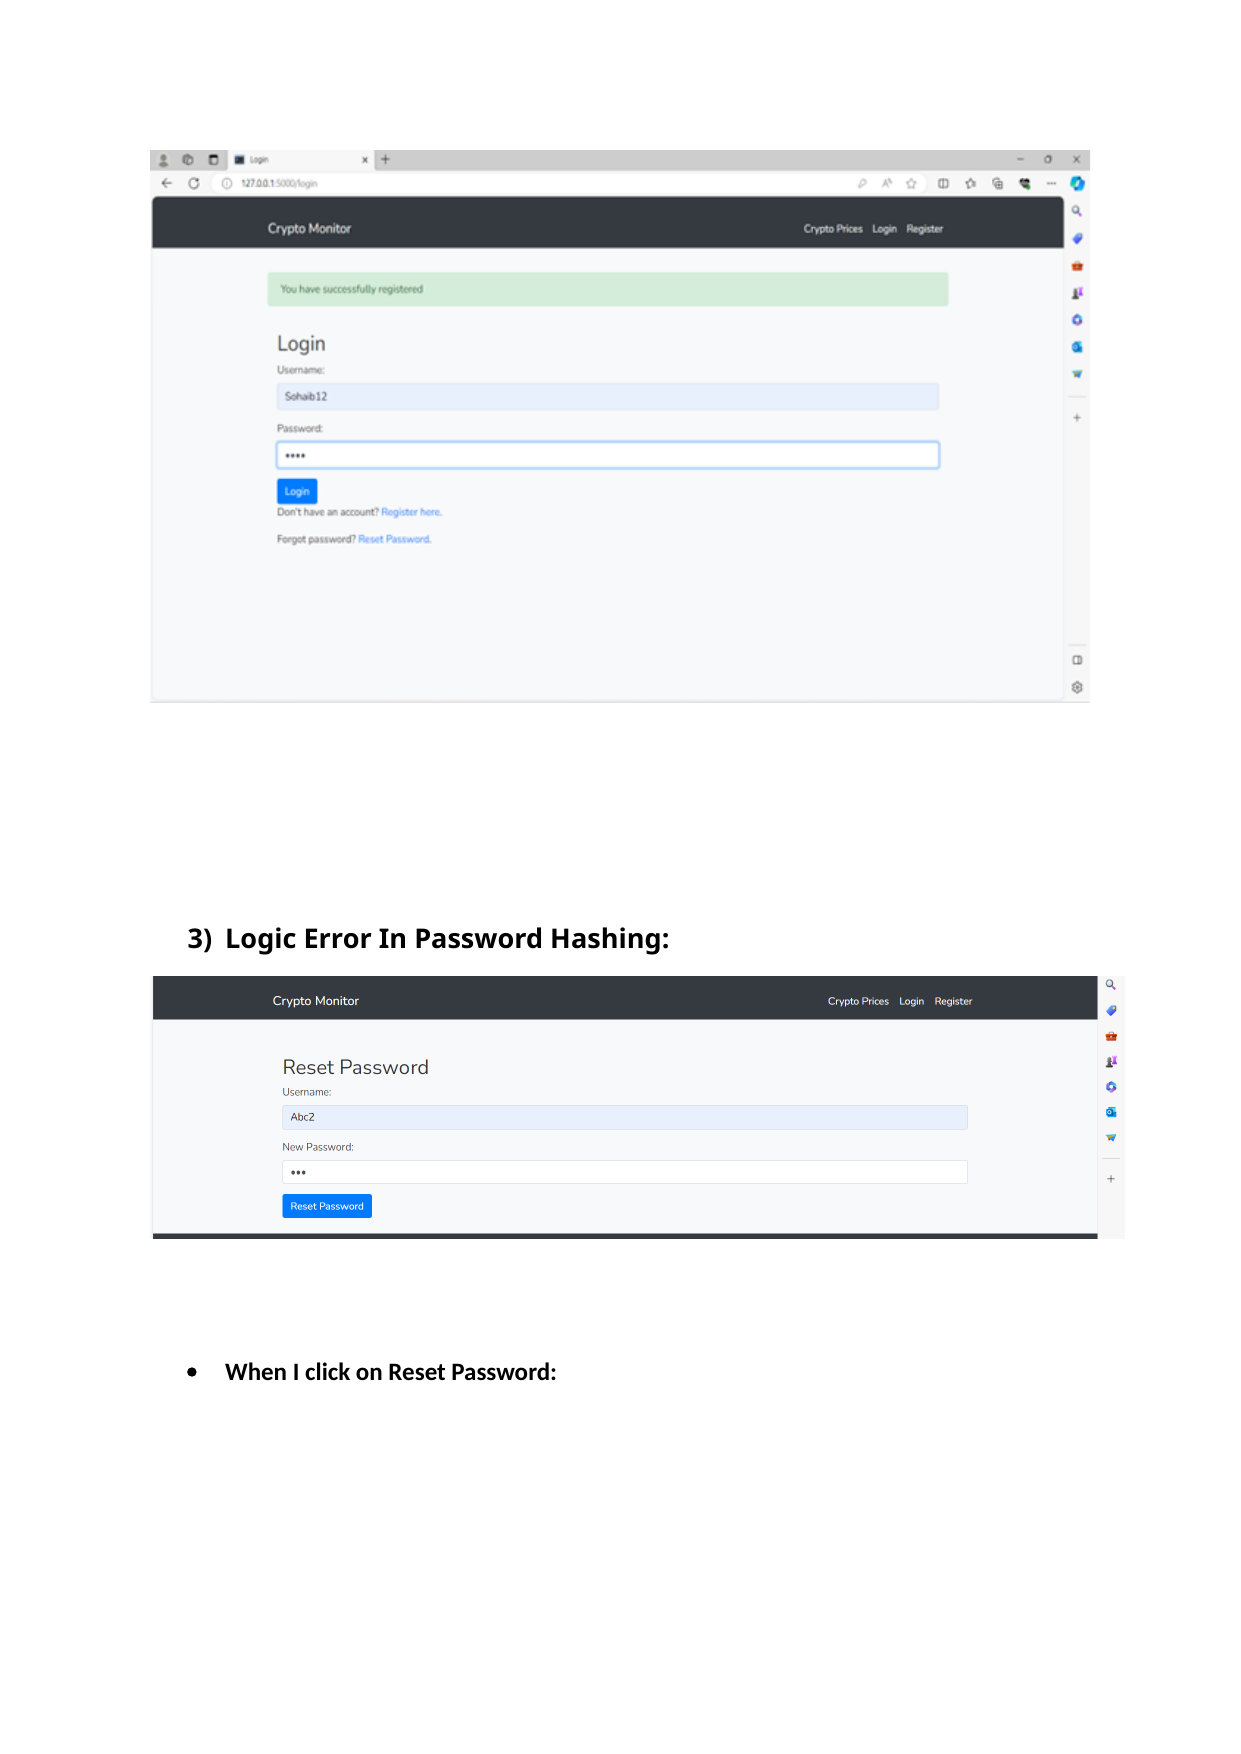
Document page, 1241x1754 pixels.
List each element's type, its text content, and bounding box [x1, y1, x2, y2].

list Logic Error In Password Hashing: [187, 919, 1090, 956]
picture [150, 150, 1091, 703]
list When I click on Reset Password: [187, 1357, 1090, 1387]
picture [150, 976, 1125, 1239]
